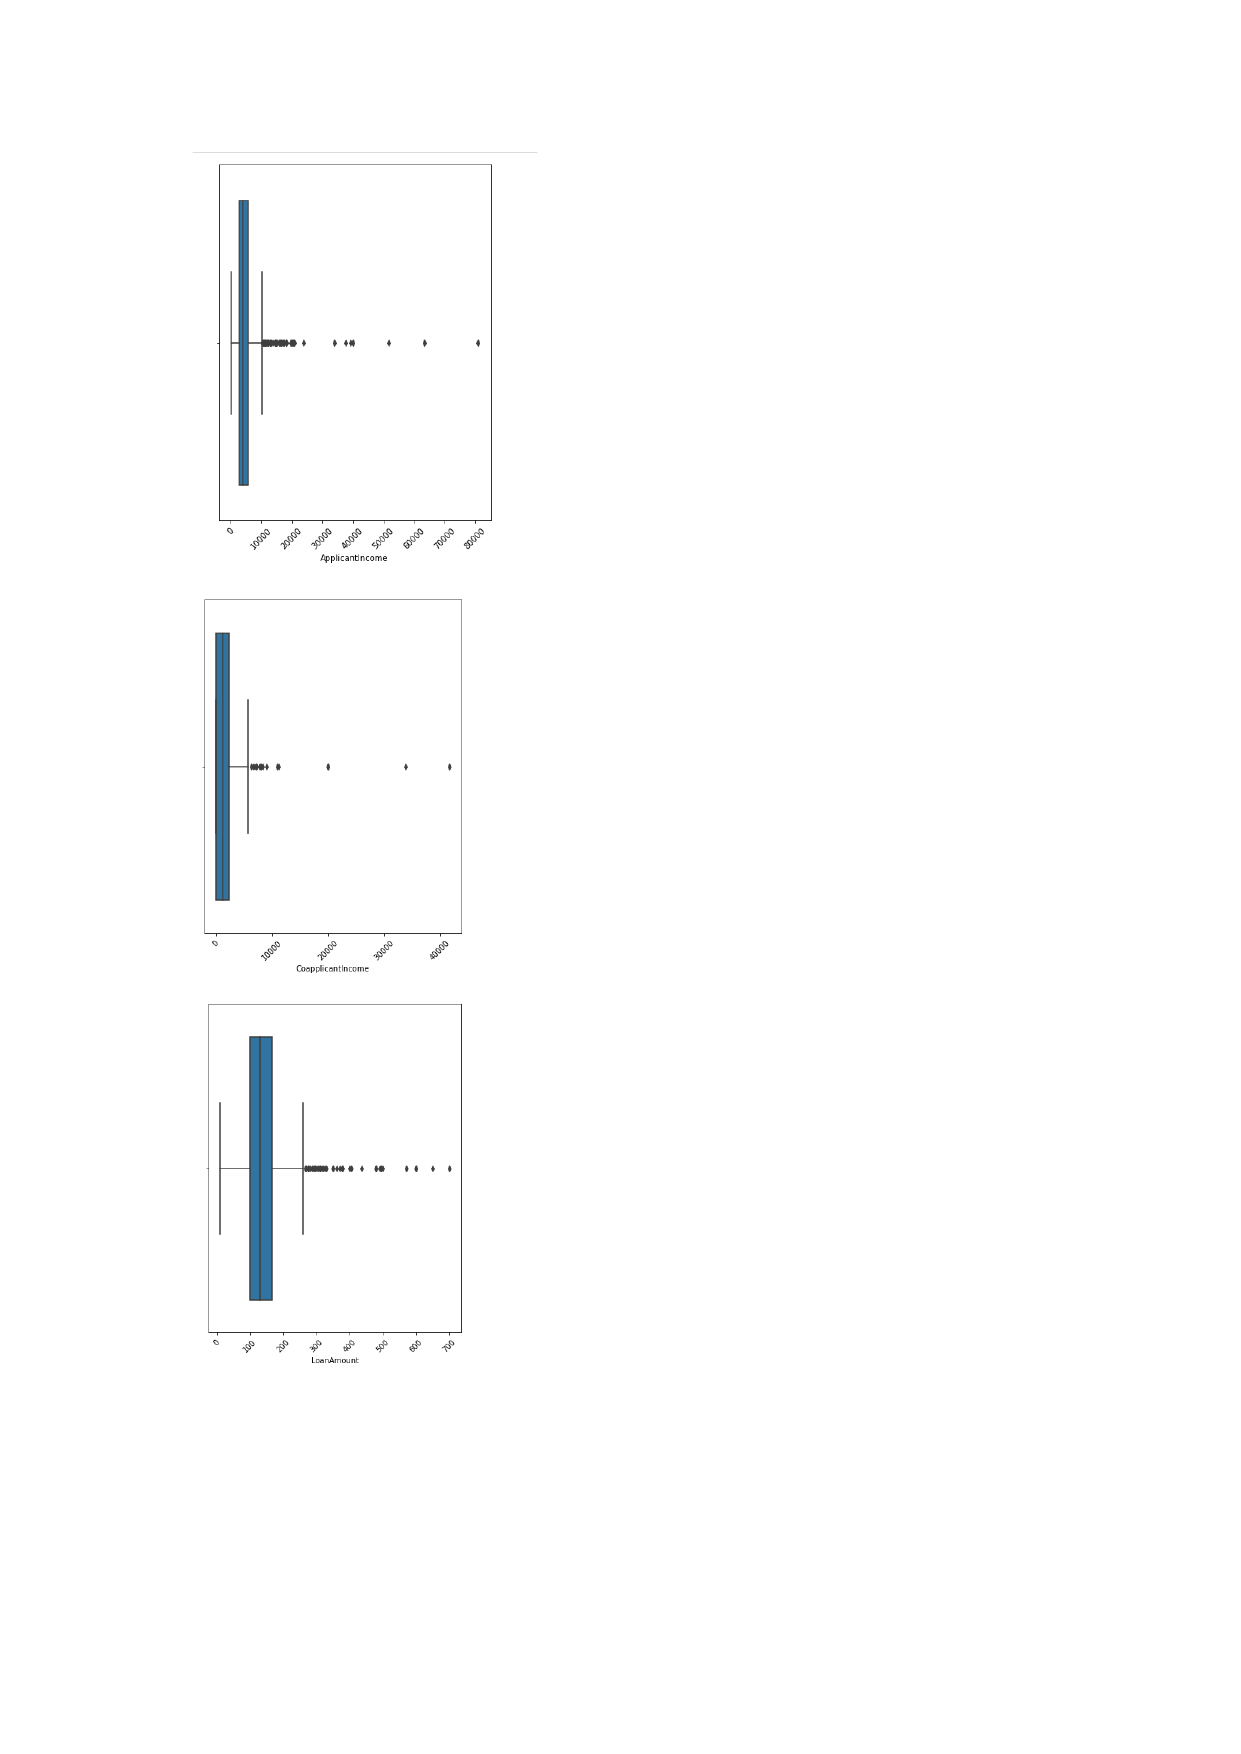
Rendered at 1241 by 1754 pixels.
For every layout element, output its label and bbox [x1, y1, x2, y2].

picture [192, 150, 538, 571]
picture [192, 588, 510, 979]
picture [192, 997, 489, 1373]
